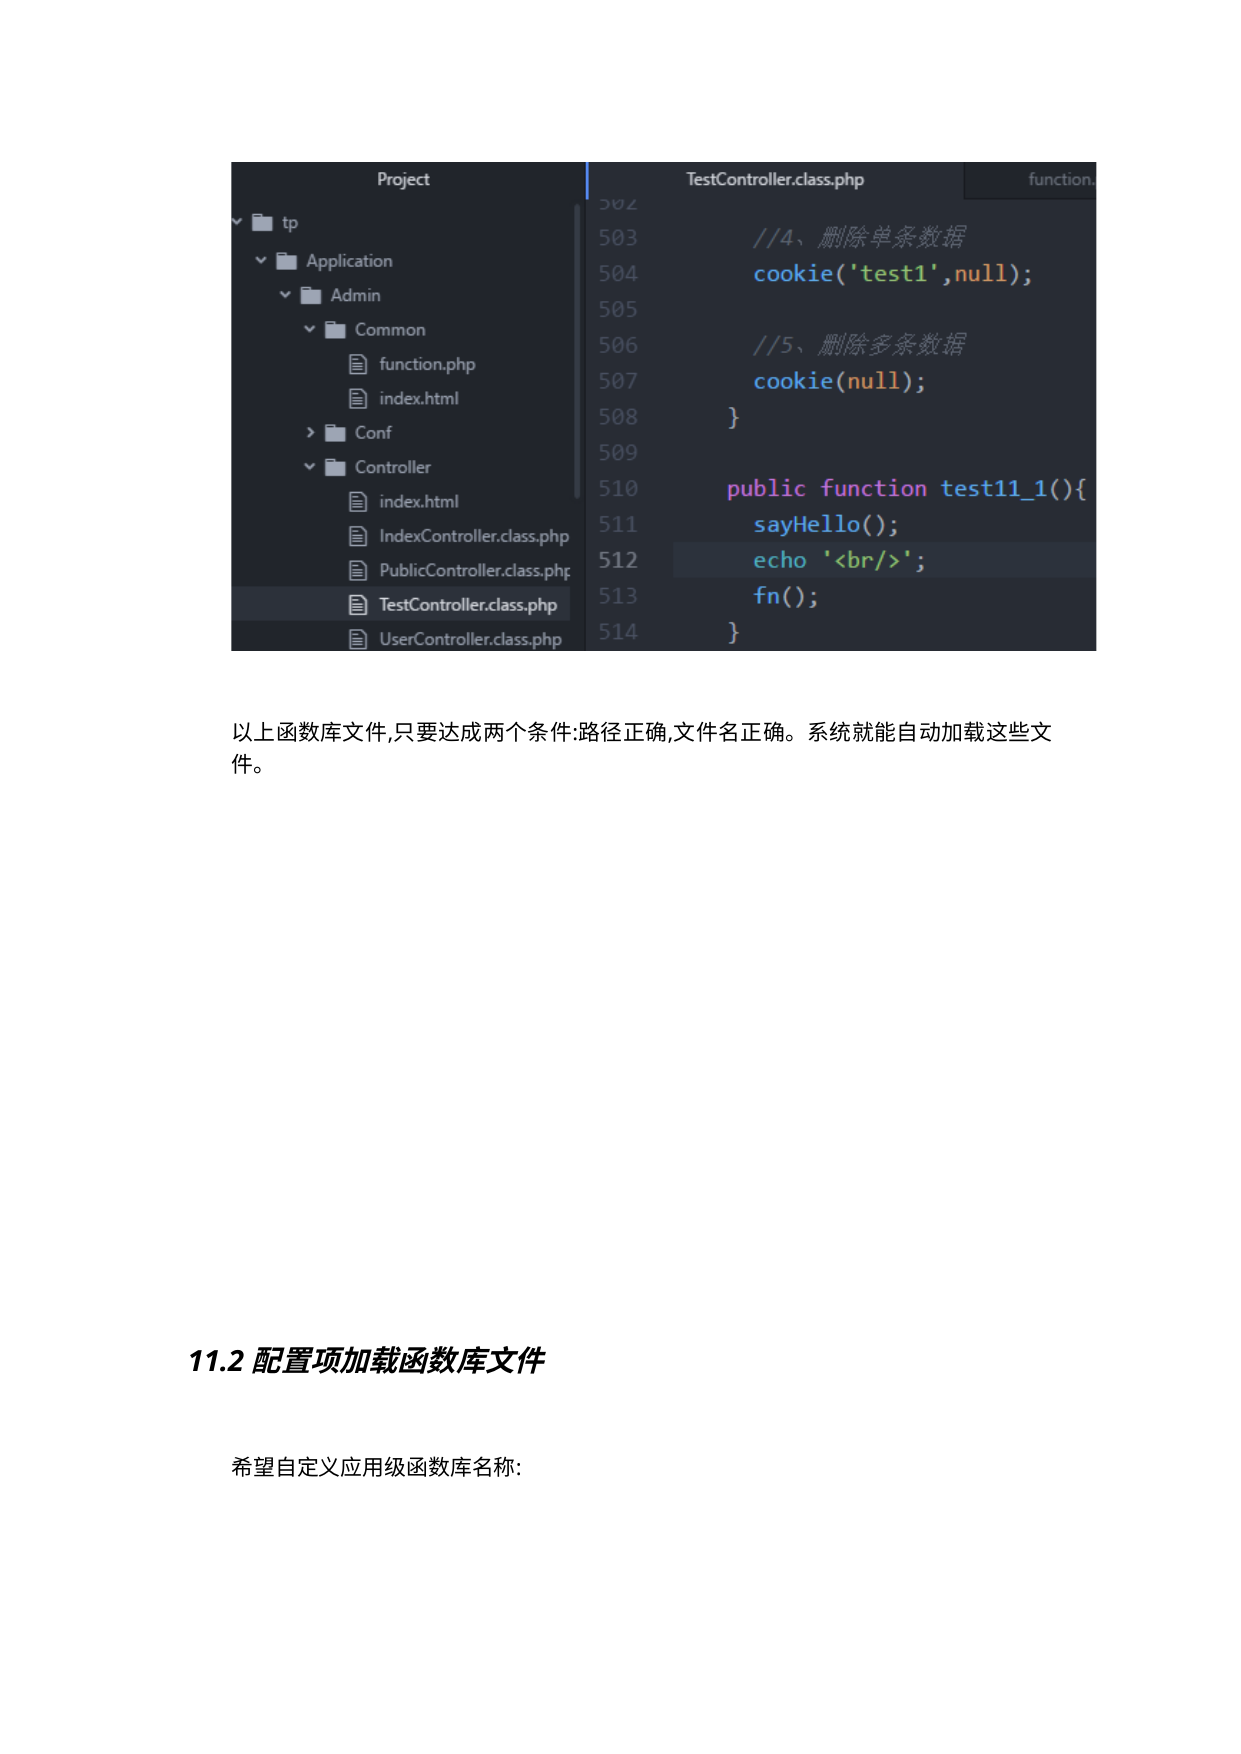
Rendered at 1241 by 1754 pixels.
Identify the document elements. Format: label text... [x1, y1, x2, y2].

text 以上函数库文件,只要达成两个条件:路径正确,文件名正确。系统就能自动加载这些文件。 [231, 714, 1053, 779]
subtitle 11.2 配置项加载函数库文件 [187, 1327, 1053, 1392]
text 希望自定义应用级函数库名称: [187, 1449, 1053, 1482]
picture [231, 162, 1097, 651]
